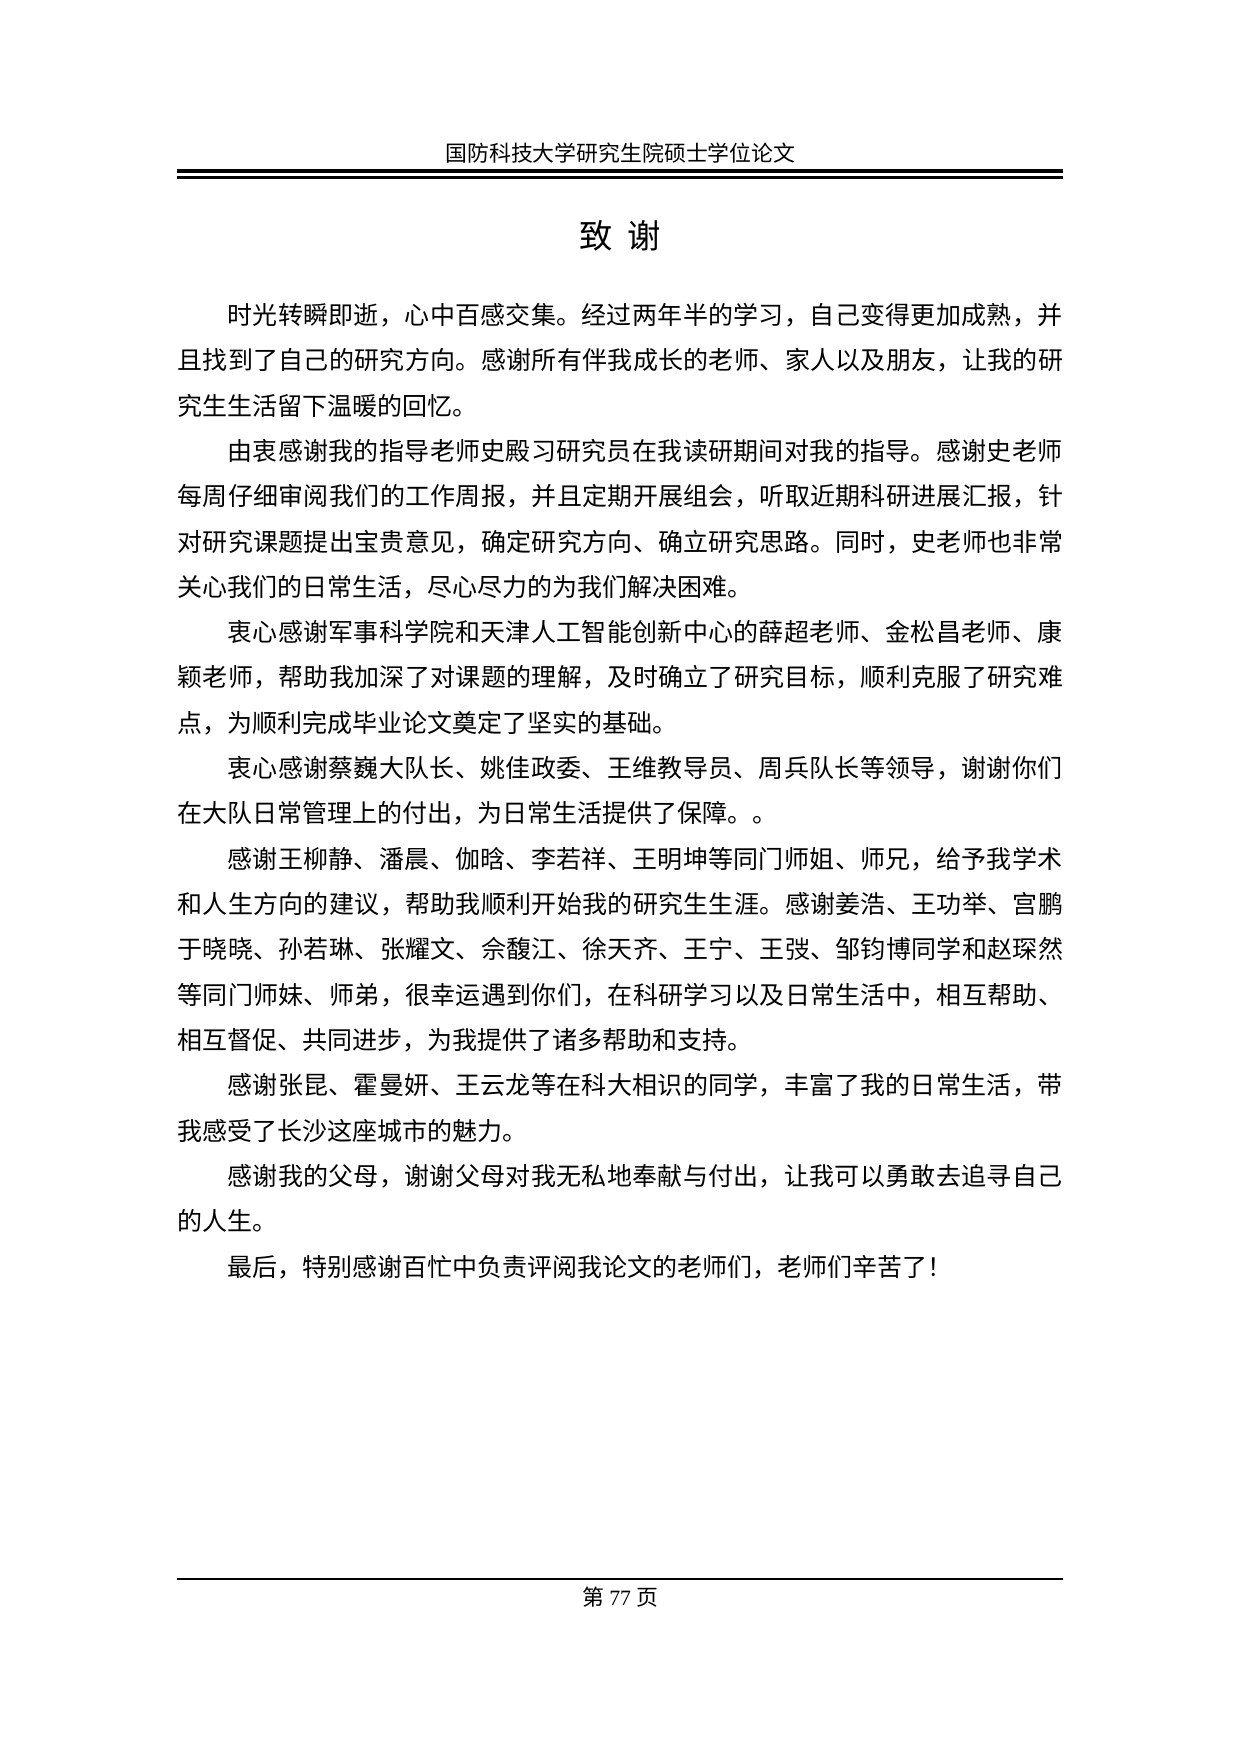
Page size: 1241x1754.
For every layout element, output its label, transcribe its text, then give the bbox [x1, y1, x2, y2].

text 感谢王柳静、潘晨、伽晗、李若祥、王明坤等同门师姐、师兄，给予我学术和人生方向的建议，帮助我顺利开始我的研究生生涯。感谢姜浩、王功举、宫鹏、于晓晓、孙若琳、张耀文、佘馥江、徐天齐、王宁、王弢、邹钧博同学和赵琛然等同门师妹、师弟，很幸运遇到你们，在科研学习以及日常生活中，相互帮助、相互督促、共同进步，为我提供了诸多帮助和支持。 [177, 839, 1063, 1057]
text 致 谢 [177, 210, 1063, 258]
text 衷心感谢军事科学院和天津人工智能创新中心的薛超老师、金松昌老师、康颖老师，帮助我加深了对课题的理解，及时确立了研究目标，顺利克服了研究难点，为顺利完成毕业论文奠定了坚实的基础。 [177, 613, 1063, 739]
text 感谢我的父母，谢谢父母对我无私地奉献与付出，让我可以勇敢去追寻自己的人生。 [177, 1156, 1063, 1238]
text 时光转瞬即逝，心中百感交集。经过两年半的学习，自己变得更加成熟，并且找到了自己的研究方向。感谢所有伴我成长的老师、家人以及朋友，让我的研究生生活留下温暖的回忆。 [177, 295, 1063, 422]
text 感谢张昆、霍曼妍、王云龙等在科大相识的同学，丰富了我的日常生活，带我感受了长沙这座城市的魅力。 [177, 1066, 1063, 1147]
text 衷心感谢蔡巍大队长、姚佳政委、王维教导员、周兵队长等领导，谢谢你们在大队日常管理上的付出，为日常生活提供了保障。。 [177, 748, 1063, 830]
text 最后，特别感谢百忙中负责评阅我论文的老师们，老师们辛苦了！ [177, 1247, 1063, 1283]
text 由衷感谢我的指导老师史殿习研究员在我读研期间对我的指导。感谢史老师每周仔细审阅我们的工作周报，并且定期开展组会，听取近期科研进展汇报，针对研究课题提出宝贵意见，确定研究方向、确立研究思路。同时，史老师也非常关心我们的日常生活，尽心尽力的为我们解决困难。 [177, 431, 1063, 603]
